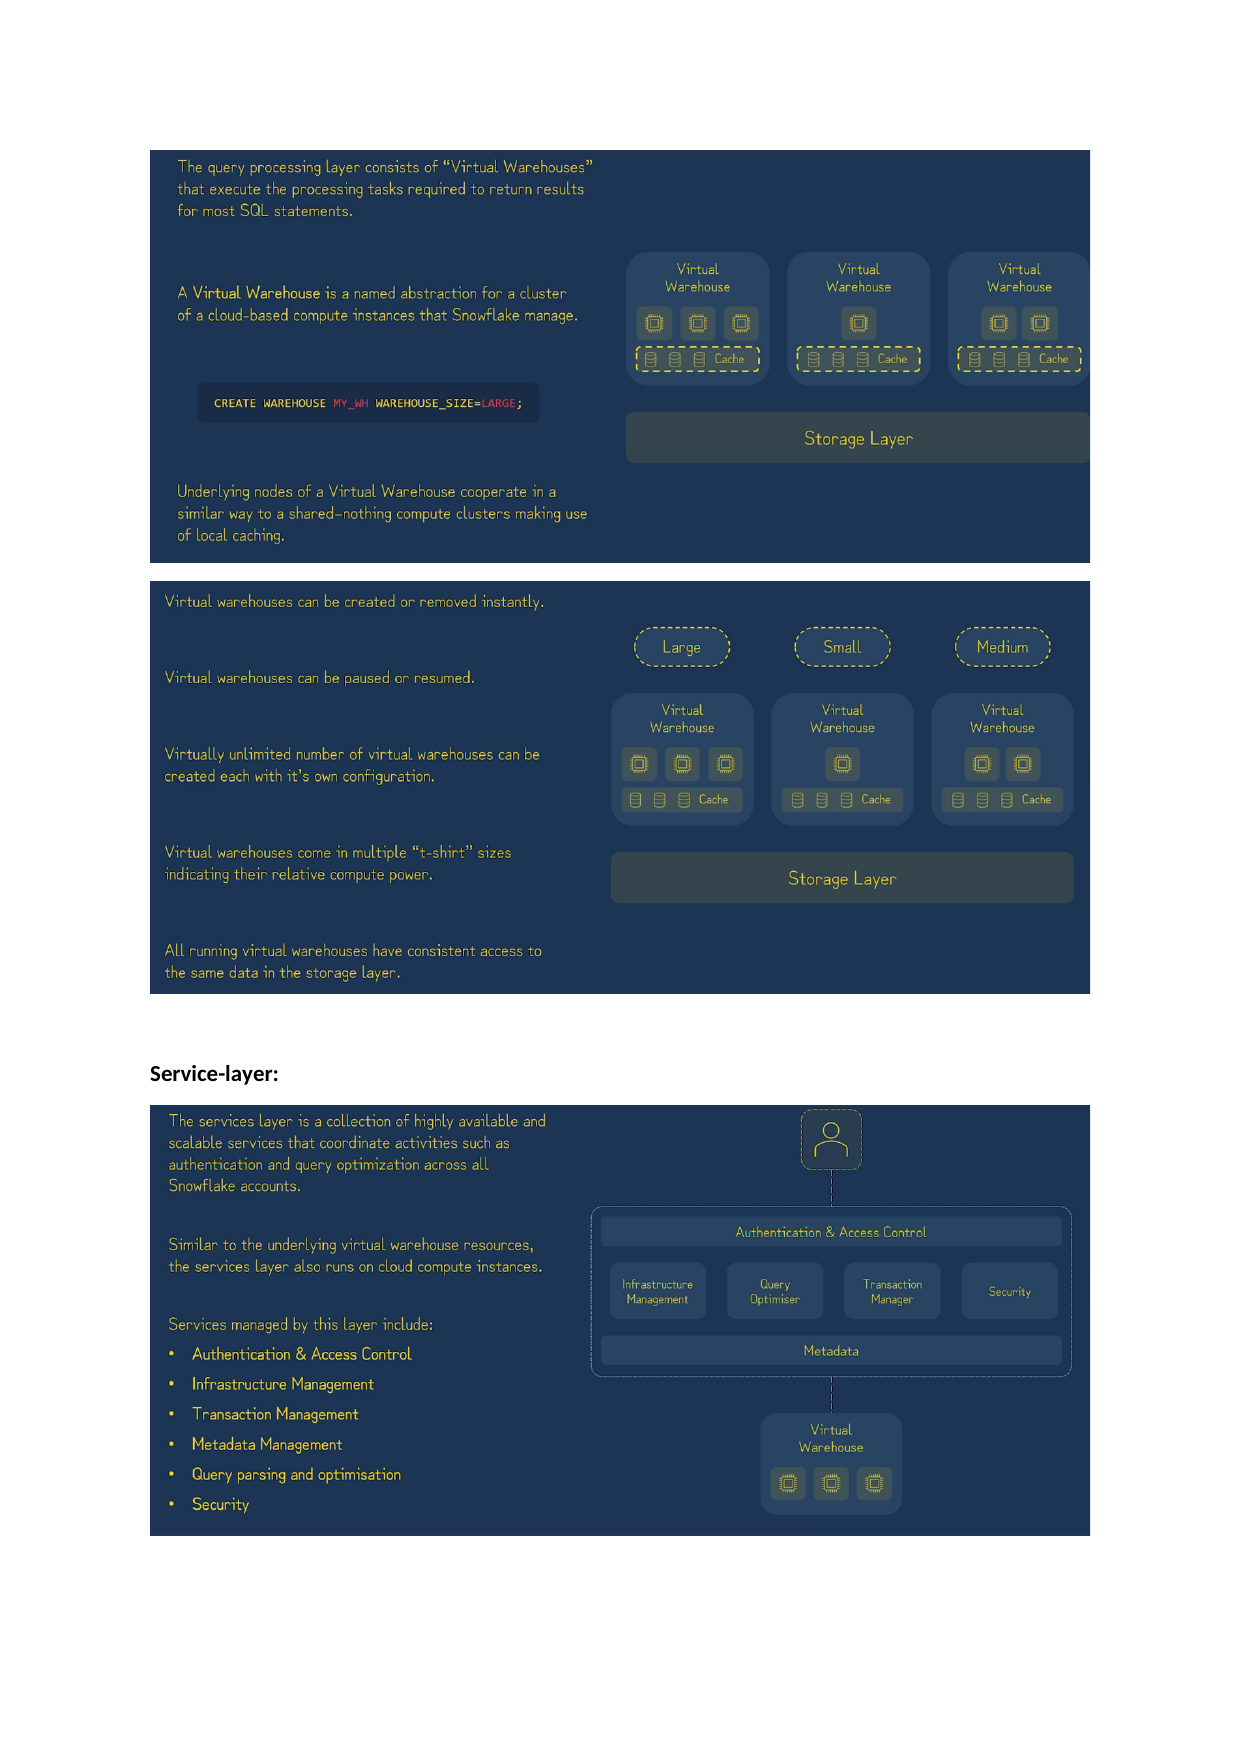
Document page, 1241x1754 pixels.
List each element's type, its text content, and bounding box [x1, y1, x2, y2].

text Service-layer: [150, 1059, 1090, 1087]
picture [150, 1105, 1091, 1536]
picture [150, 150, 1091, 563]
picture [150, 581, 1091, 994]
